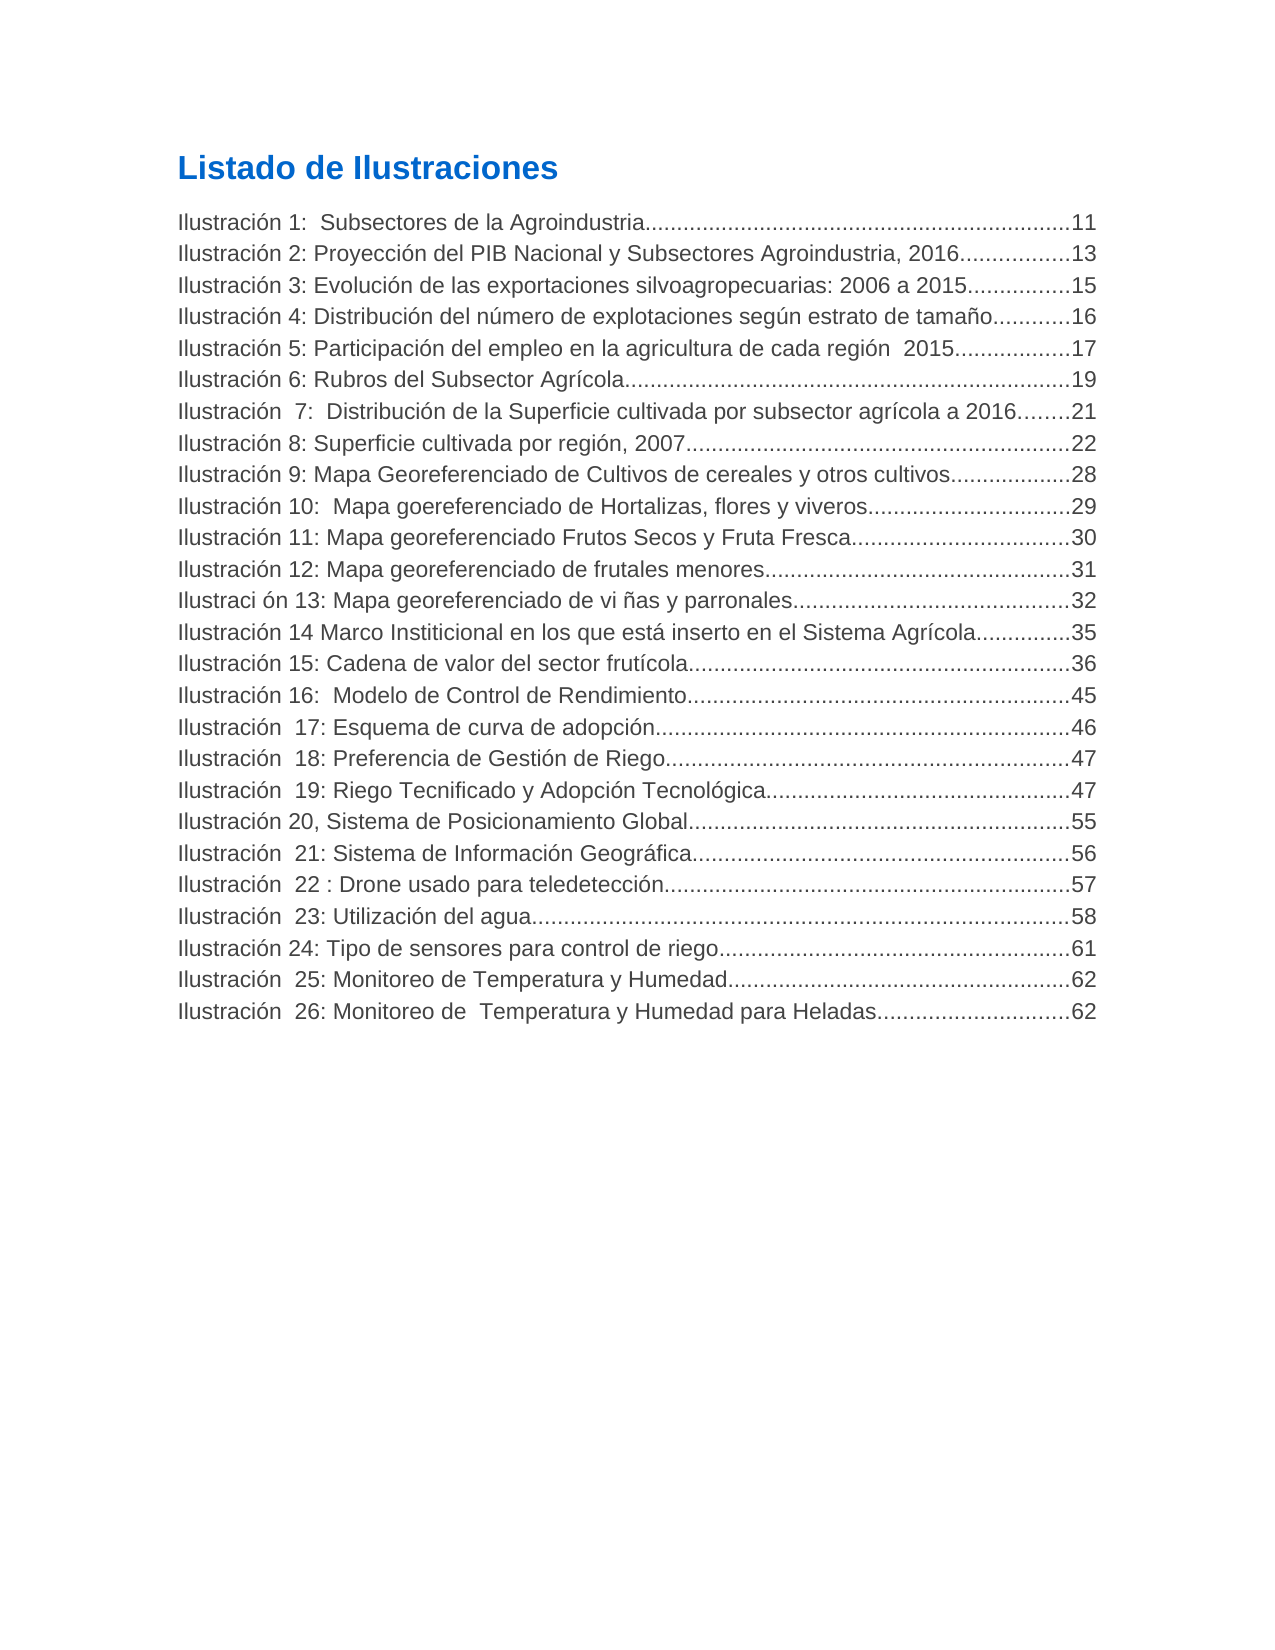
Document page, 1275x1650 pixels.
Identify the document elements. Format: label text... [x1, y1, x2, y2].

text Ilustración 21: Sistema de Información Geográfica 56 [177, 840, 1098, 866]
text Ilustraci ón 13: Mapa georeferenciado de vi ñas y parronales 32 [177, 587, 1098, 614]
text Ilustración 17: Esquema de curva de adopción 46 [177, 713, 1098, 740]
text Ilustración 9: Mapa Georeferenciado de Cultivos de cereales y otros cultivos 28 [177, 461, 1098, 487]
text Ilustración 2: Proyección del PIB Nacional y Subsectores Agroindustria, 2016 13 [177, 240, 1098, 266]
text Ilustración 6: Rubros del Subsector Agrícola 19 [177, 366, 1098, 393]
text Ilustración 20, Sistema de Posicionamiento Global 55 [177, 808, 1098, 834]
text Ilustración 4: Distribución del número de explotaciones según estrato de tamaño 16 [177, 303, 1098, 329]
text Ilustración 10: Mapa goereferenciado de Hortalizas, flores y viveros 29 [177, 493, 1098, 519]
text Ilustración 8: Superficie cultivada por región, 2007 22 [177, 429, 1098, 456]
text Ilustración 16: Modelo de Control de Rendimiento 45 [177, 682, 1098, 708]
text Ilustración 14 Marco Institicional en los que está inserto en el Sistema Agrícola 35 [177, 619, 1098, 645]
text Ilustración 7: Distribución de la Superficie cultivada por subsector agrícola a 2016 21 [177, 398, 1098, 424]
text Ilustración 18: Preferencia de Gestión de Riego 47 [177, 745, 1098, 771]
text Ilustración 1: Subsectores de la Agroindustria 11 [177, 208, 1098, 235]
subtitle Listado de Ilustraciones [177, 148, 1098, 186]
text Ilustración 12: Mapa georeferenciado de frutales menores 31 [177, 556, 1098, 582]
text Ilustración 19: Riego Tecnificado y Adopción Tecnológica 47 [177, 777, 1098, 803]
text Ilustración 26: Monitoreo de Temperatura y Humedad para Heladas 62 [177, 998, 1098, 1024]
text Ilustración 24: Tipo de sensores para control de riego 61 [177, 934, 1098, 961]
text Ilustración 5: Participación del empleo en la agricultura de cada región 2015 17 [177, 335, 1098, 361]
text Ilustración 15: Cadena de valor del sector frutícola 36 [177, 650, 1098, 677]
text Ilustración 3: Evolución de las exportaciones silvoagropecuarias: 2006 a 2015 15 [177, 272, 1098, 298]
text Ilustración 25: Monitoreo de Temperatura y Humedad 62 [177, 966, 1098, 992]
text Ilustración 22 : Drone usado para teledetección 57 [177, 871, 1098, 898]
text Ilustración 23: Utilización del agua 58 [177, 903, 1098, 929]
text Ilustración 11: Mapa georeferenciado Frutos Secos y Fruta Fresca 30 [177, 524, 1098, 551]
